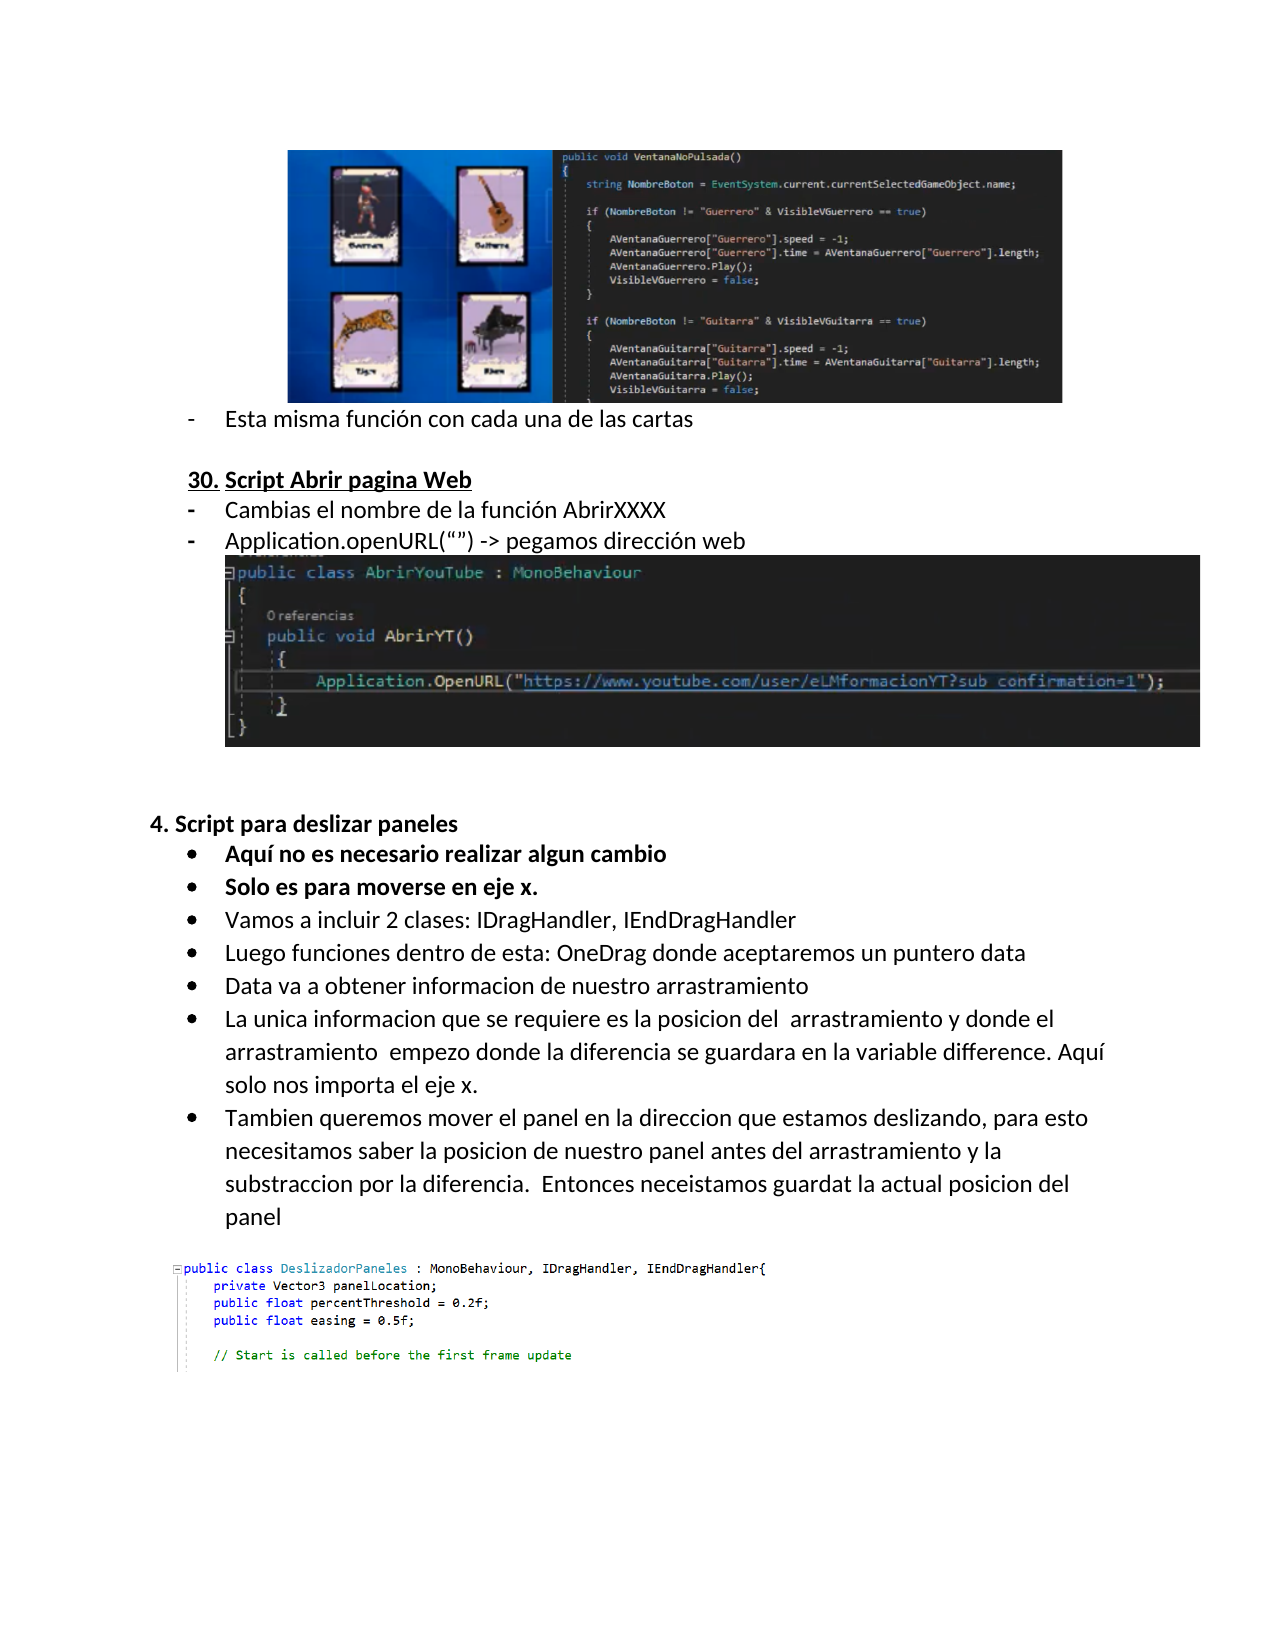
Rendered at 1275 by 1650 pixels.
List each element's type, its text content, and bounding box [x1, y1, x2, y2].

list Vamos a incluir 2 clases: IDragHandler, IEndDragHandler [187, 904, 1125, 935]
list Application.openURL(“”) -> pegamos dirección web [187, 525, 1125, 555]
list Tambien queremos mover el panel en la direccion que estamos deslizando, para esto necesitamos saber la posicion de nuestro panel antes del arrastramiento y la substraccion por la diferencia. Entonces neceistamos guardat la actual posicion del panel [187, 1102, 1125, 1231]
text 4. Script para deslizar paneles [150, 808, 1125, 838]
list Cambias el nombre de la función AbrirXXXX [187, 494, 1125, 525]
picture [287, 150, 1063, 403]
list Aquí no es necesario realizar algun cambio [187, 838, 1125, 869]
list Esta misma función con cada una de las cartas [187, 403, 1125, 433]
list Data va a obtener informacion de nuestro arrastramiento [187, 970, 1125, 1001]
picture [225, 555, 1200, 747]
picture [150, 1250, 901, 1372]
list La unica informacion que se requiere es la posicion del arrastramiento y donde el arrastramiento empezo donde la diferencia se guardara en la variable difference. Aquí solo nos importa el eje x. [187, 1003, 1125, 1099]
list Solo es para moverse en eje x. [187, 871, 1125, 902]
list Luego funciones dentro de esta: OneDrag donde aceptaremos un puntero data [187, 937, 1125, 968]
list Script Abrir pagina Web [187, 464, 1125, 494]
